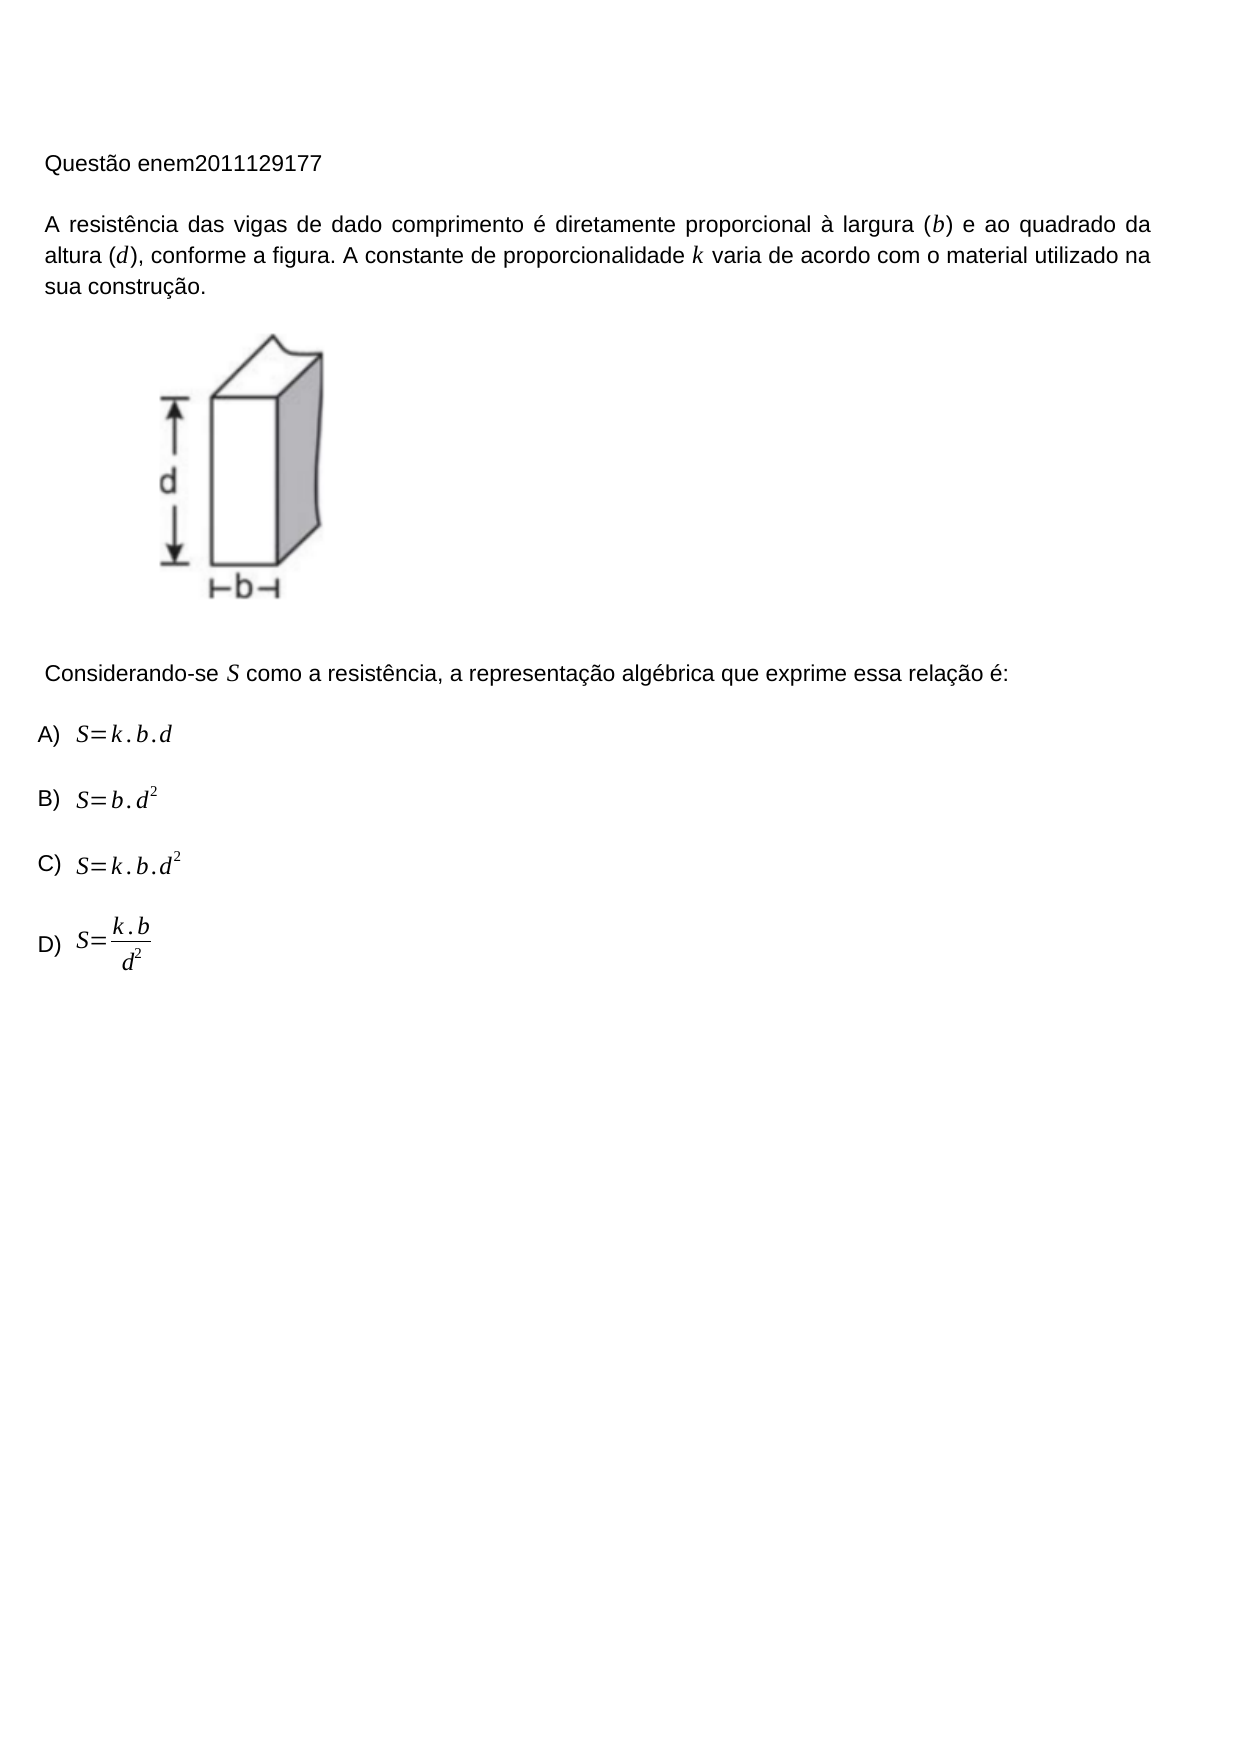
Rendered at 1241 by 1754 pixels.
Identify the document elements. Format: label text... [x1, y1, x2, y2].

text Considerando-se como a resistência, a representação algébrica que exprime essa relação é: [44, 659, 1151, 687]
text Questão enem2011129177 [44, 150, 1151, 176]
picture [44, 333, 420, 626]
text A resistência das vigas de dado comprimento é diretamente proporcional à largura () e ao quadrado da altura (), conforme a figura. A constante de proporcionalidade varia de acordo com o material utilizado na sua construção. [44, 210, 1151, 300]
